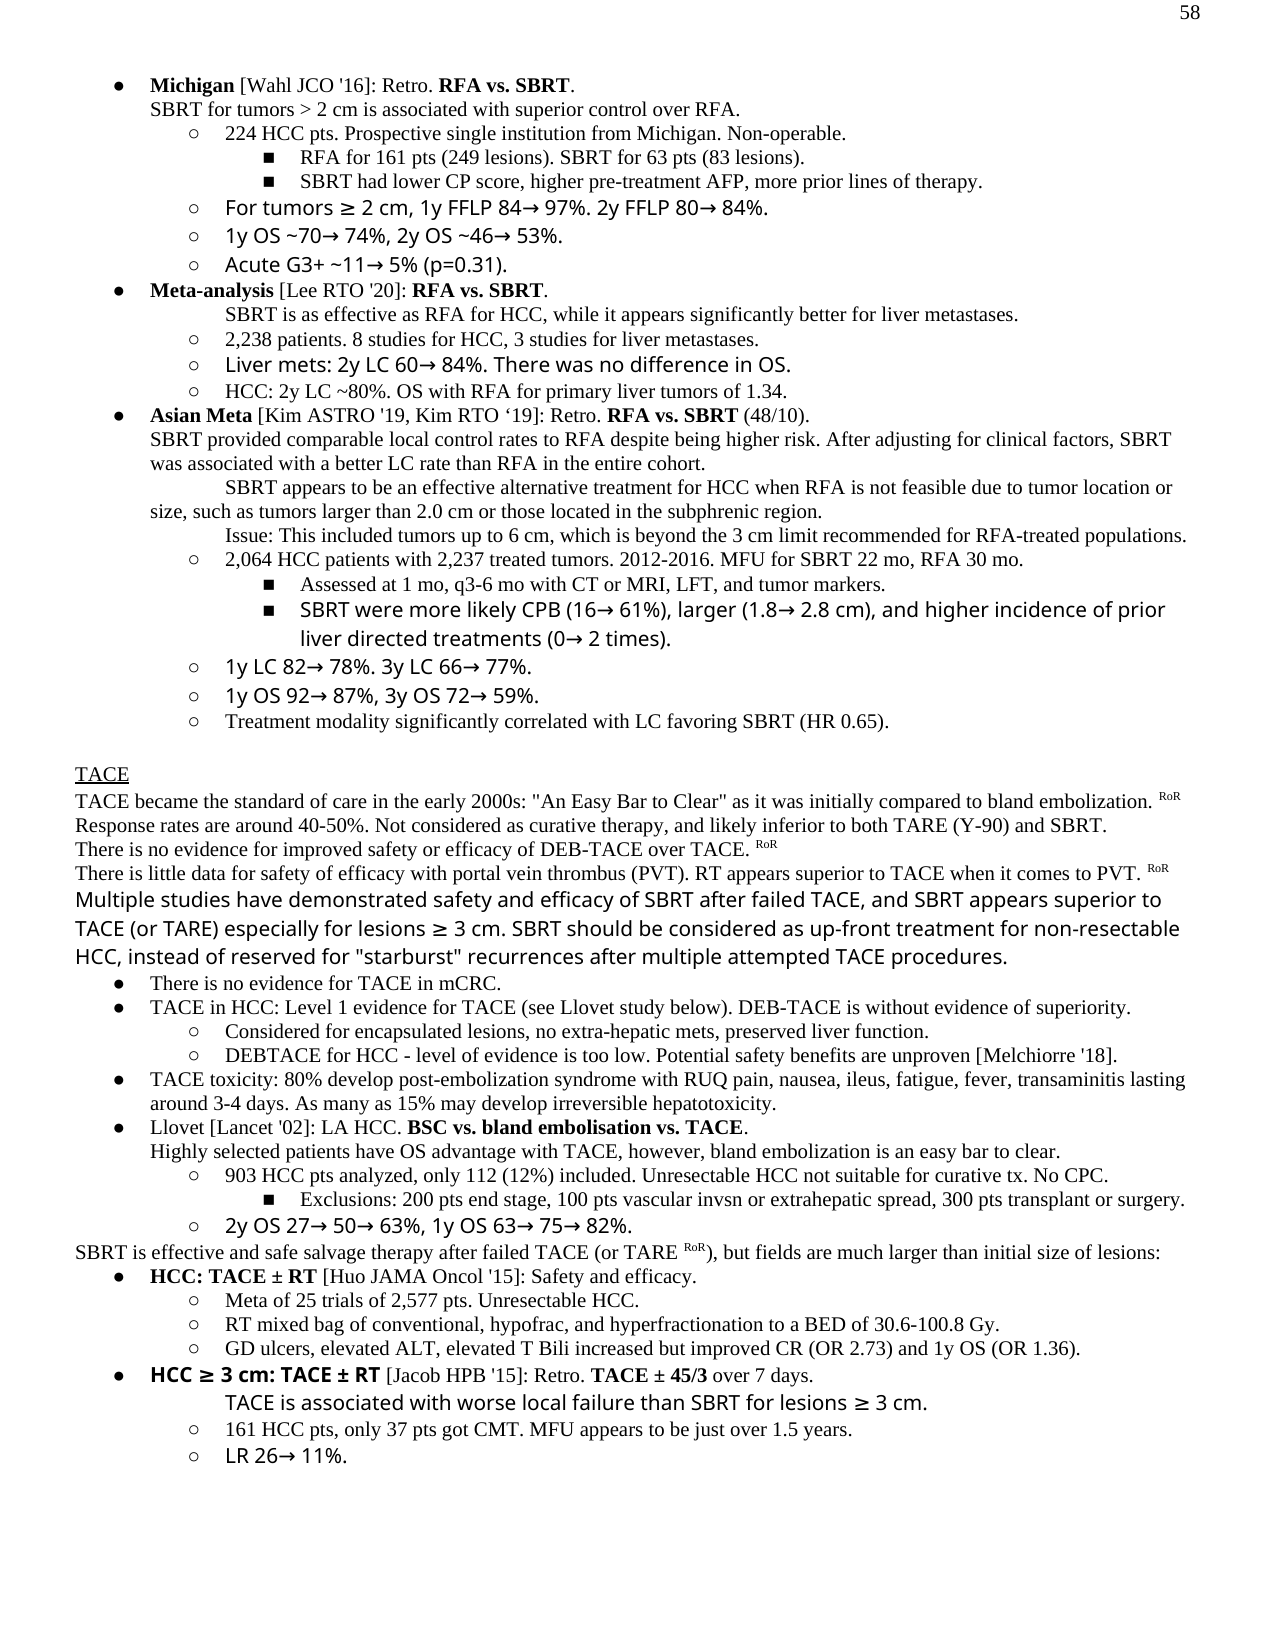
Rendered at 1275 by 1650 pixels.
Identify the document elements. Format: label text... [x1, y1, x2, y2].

list 1y OS 92→ 87%, 3y OS 72→ 59%. [187, 681, 1200, 709]
list Considered for encapsulated lesions, no extra-hepatic mets, preserved liver function. [187, 1019, 1200, 1043]
text SBRT appears to be an effective alternative treatment for HCC when RFA is not feasible due to tumor location or size, such as tumors larger than 2.0 cm or those located in the subphrenic region. [150, 475, 1200, 523]
text TACE became the standard of care in the early 2000s: "An Easy Bar to Clear" as it was initially compared to bland embolization. RoR [75, 789, 1200, 813]
subtitle TACE [75, 762, 1200, 786]
list TACE in HCC: Level 1 evidence for TACE (see Llovet study below). DEB-TACE is without evidence of superiority. [112, 995, 1200, 1019]
list GD ulcers, elevated ALT, elevated T Bili increased but improved CR (OR 2.73) and 1y OS (OR 1.36). [187, 1336, 1200, 1360]
list 1y LC 82→ 78%. 3y LC 66→ 77%. [187, 652, 1200, 681]
text Response rates are around 40-50%. Not considered as curative therapy, and likely inferior to both TARE (Y-90) and SBRT. [75, 813, 1200, 837]
text Issue: This included tumors up to 6 cm, which is beyond the 3 cm limit recommended for RFA-treated populations. [150, 523, 1200, 547]
text TACE is associated with worse local failure than SBRT for lesions ≥ 3 cm. [150, 1388, 1200, 1417]
text There is no evidence for improved safety or efficacy of DEB-TACE over TACE. RoR [75, 837, 1200, 861]
text SBRT is as effective as RFA for HCC, while it appears significantly better for liver metastases. [150, 302, 1200, 326]
list RT mixed bag of conventional, hypofrac, and hyperfractionation to a BED of 30.6-100.8 Gy. [187, 1312, 1200, 1336]
list 224 HCC pts. Prospective single institution from Michigan. Non-operable. [187, 121, 1200, 145]
text Multiple studies have demonstrated safety and efficacy of SBRT after failed TACE, and SBRT appears superior to TACE (or TARE) especially for lesions ≥ 3 cm. SBRT should be considered as up-front treatment for non-resectable HCC, instead of reserved for "starburst" recurrences after multiple attempted TACE procedures. [75, 885, 1200, 971]
list SBRT were more likely CPB (16→ 61%), larger (1.8→ 2.8 cm), and higher incidence of prior liver directed treatments (0→ 2 times). [262, 596, 1200, 652]
list HCC ≥ 3 cm: TACE ± RT [Jacob HPB '15]: Retro. TACE ± 45/3 over 7 days. [112, 1360, 1200, 1388]
list HCC: TACE ± RT [Huo JAMA Oncol '15]: Safety and efficacy. [112, 1264, 1200, 1288]
text SBRT is effective and safe salvage therapy after failed TACE (or TARE RoR), but fields are much larger than initial size of lesions: [75, 1240, 1200, 1264]
list Michigan [Wahl JCO '16]: Retro. RFA vs. SBRT. SBRT for tumors > 2 cm is associated with superior control over RFA. [112, 73, 1200, 121]
list 1y OS ~70→ 74%, 2y OS ~46→ 53%. [187, 221, 1200, 250]
list SBRT had lower CP score, higher pre-treatment AFP, more prior lines of therapy. [262, 169, 1200, 193]
list Asian Meta [Kim ASTRO '19, Kim RTO ‘19]: Retro. RFA vs. SBRT (48/10). SBRT provided comparable local control rates to RFA despite being higher risk. After adjusting for clinical factors, SBRT was associated with a better LC rate than RFA in the entire cohort. [112, 403, 1200, 475]
list Exclusions: 200 pts end stage, 100 pts vascular invsn or extrahepatic spread, 300 pts transplant or surgery. [262, 1187, 1200, 1211]
list RFA for 161 pts (249 lesions). SBRT for 63 pts (83 lesions). [262, 145, 1200, 169]
text There is little data for safety of efficacy with portal vein thrombus (PVT). RT appears superior to TACE when it comes to PVT. RoR [75, 861, 1200, 885]
list TACE toxicity: 80% develop post-embolization syndrome with RUQ pain, nausea, ileus, fatigue, fever, transaminitis lasting around 3-4 days. As many as 15% may develop irreversible hepatotoxicity. [112, 1067, 1200, 1115]
list Meta-analysis [Lee RTO '20]: RFA vs. SBRT. [112, 278, 1200, 302]
list HCC: 2y LC ~80%. OS with RFA for primary liver tumors of 1.34. [187, 379, 1200, 403]
list 2,238 patients. 8 studies for HCC, 3 studies for liver metastases. [187, 326, 1200, 351]
list 2,064 HCC patients with 2,237 treated tumors. 2012-2016. MFU for SBRT 22 mo, RFA 30 mo. [187, 547, 1200, 571]
list LR 26→ 11%. [187, 1441, 1200, 1469]
list 903 HCC pts analyzed, only 112 (12%) included. Unresectable HCC not suitable for curative tx. No CPC. [187, 1163, 1200, 1187]
list For tumors ≥ 2 cm, 1y FFLP 84→ 97%. 2y FFLP 80→ 84%. [187, 193, 1200, 221]
list Assessed at 1 mo, q3-6 mo with CT or MRI, LFT, and tumor markers. [262, 571, 1200, 596]
list Liver mets: 2y LC 60→ 84%. There was no difference in OS. [187, 351, 1200, 379]
list Meta of 25 trials of 2,577 pts. Unresectable HCC. [187, 1288, 1200, 1312]
list Acute G3+ ~11→ 5% (p=0.31). [187, 250, 1200, 278]
list Treatment modality significantly correlated with LC favoring SBRT (HR 0.65). [187, 709, 1200, 733]
list DEBTACE for HCC - level of evidence is too low. Potential safety benefits are unproven [Melchiorre '18]. [187, 1043, 1200, 1067]
list 2y OS 27→ 50→ 63%, 1y OS 63→ 75→ 82%. [187, 1211, 1200, 1240]
list There is no evidence for TACE in mCRC. [112, 971, 1200, 995]
list 161 HCC pts, only 37 pts got CMT. MFU appears to be just over 1.5 years. [187, 1417, 1200, 1441]
list Llovet [Lancet '02]: LA HCC. BSC vs. bland embolisation vs. TACE. Highly selected patients have OS advantage with TACE, however, bland embolization is an easy bar to clear. [112, 1115, 1200, 1163]
